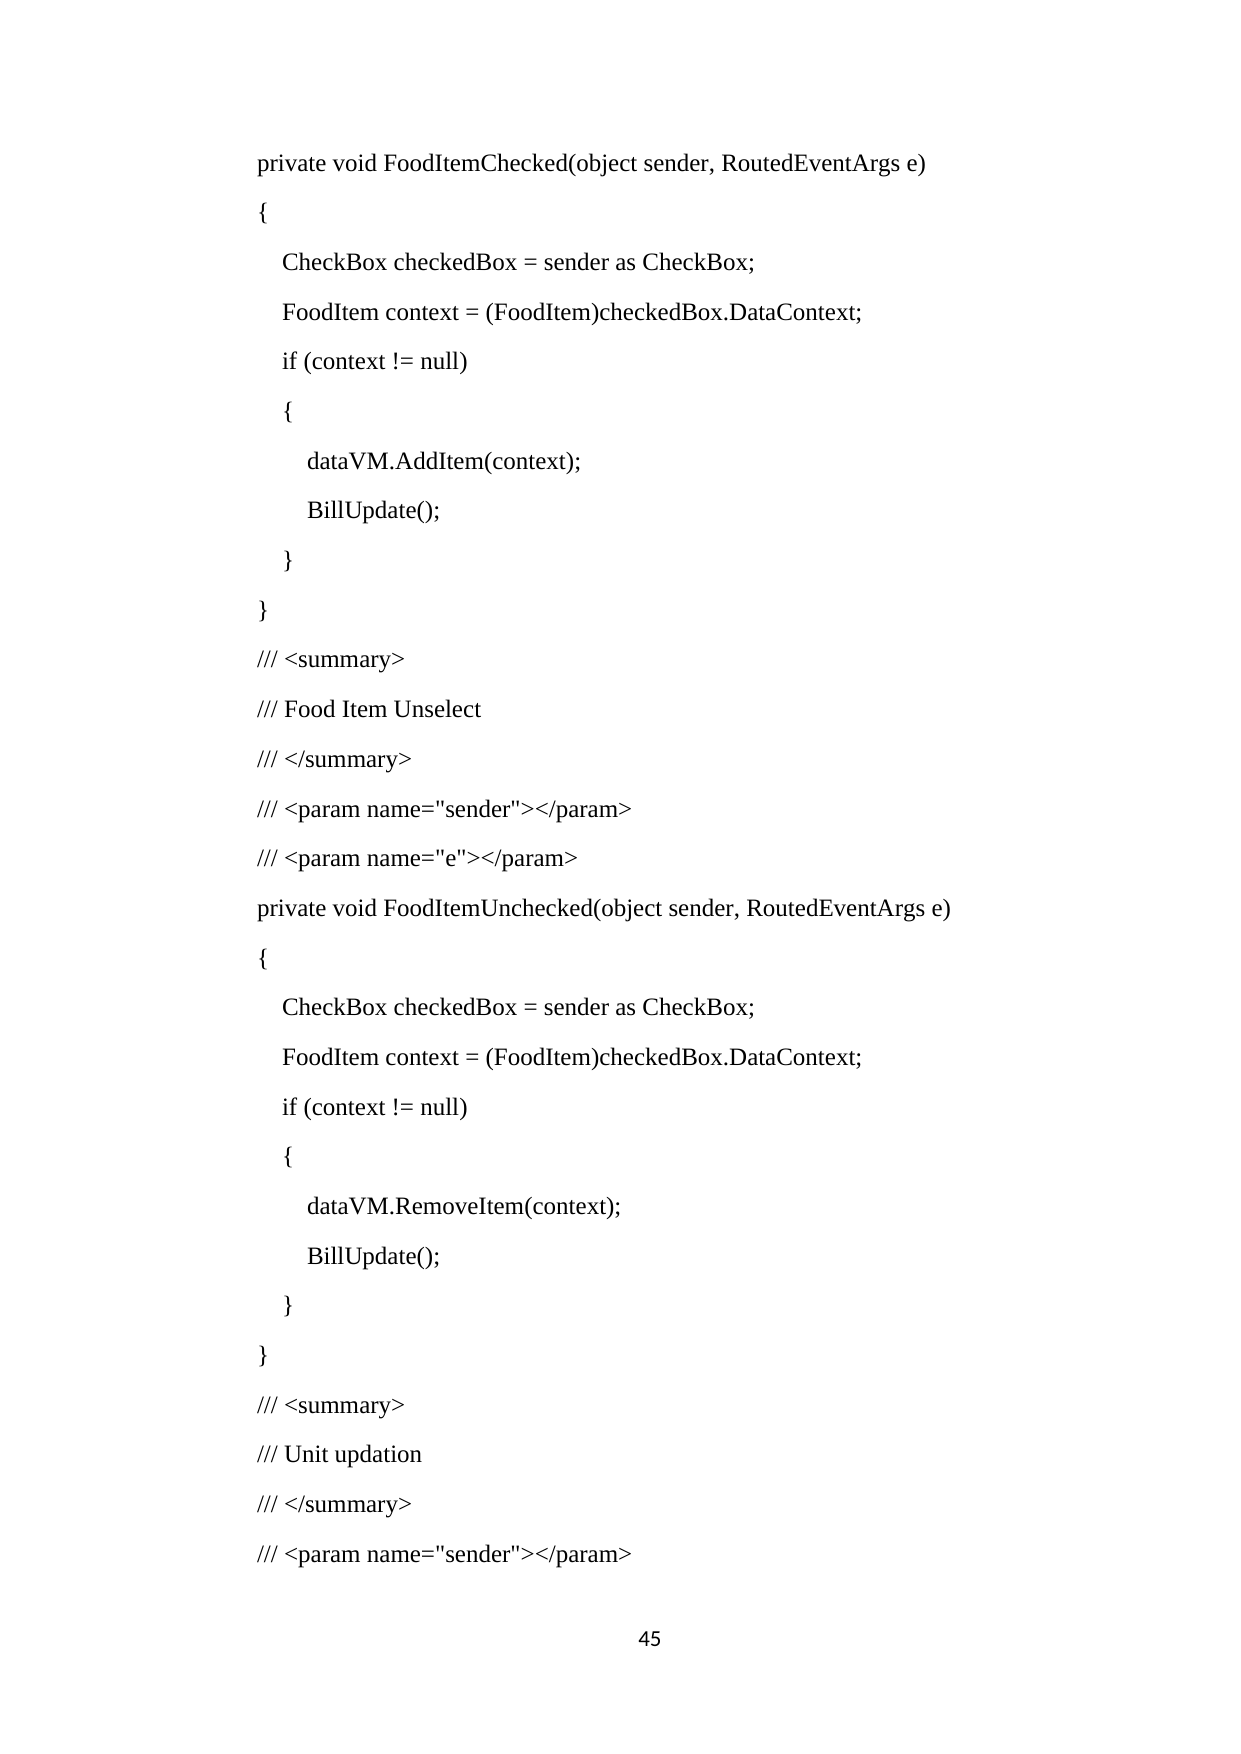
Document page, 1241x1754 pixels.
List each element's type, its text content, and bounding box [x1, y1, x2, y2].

text } [207, 545, 1092, 574]
text CheckBox checkedBox = sender as CheckBox; [207, 992, 1092, 1021]
text /// <param name="sender"></param> [207, 794, 1092, 822]
text } [207, 1340, 1092, 1369]
text { [207, 197, 1092, 226]
text CheckBox checkedBox = sender as CheckBox; [207, 247, 1092, 276]
text /// </summary> [207, 1489, 1092, 1518]
text if (context != null) [207, 346, 1092, 375]
text /// </summary> [207, 744, 1092, 773]
text private void FoodItemUnchecked(object sender, RoutedEventArgs e) [207, 893, 1092, 922]
text BillUpdate(); [207, 496, 1092, 524]
text { [207, 943, 1092, 971]
text /// <summary> [207, 644, 1092, 673]
text /// <param name="sender"></param> [207, 1539, 1092, 1568]
text } [207, 595, 1092, 624]
text dataVM.AddItem(context); [207, 446, 1092, 474]
text /// <param name="e"></param> [207, 843, 1092, 872]
text private void FoodItemChecked(object sender, RoutedEventArgs e) [207, 148, 1092, 176]
text } [207, 1291, 1092, 1319]
text { [207, 396, 1092, 425]
text /// Unit updation [207, 1439, 1092, 1468]
text FoodItem context = (FoodItem)checkedBox.DataContext; [207, 297, 1092, 326]
text { [207, 1141, 1092, 1170]
text FoodItem context = (FoodItem)checkedBox.DataContext; [207, 1042, 1092, 1071]
text /// <summary> [207, 1390, 1092, 1419]
text /// Food Item Unselect [207, 694, 1092, 723]
text if (context != null) [207, 1092, 1092, 1121]
text dataVM.RemoveItem(context); [207, 1191, 1092, 1220]
text BillUpdate(); [207, 1241, 1092, 1269]
